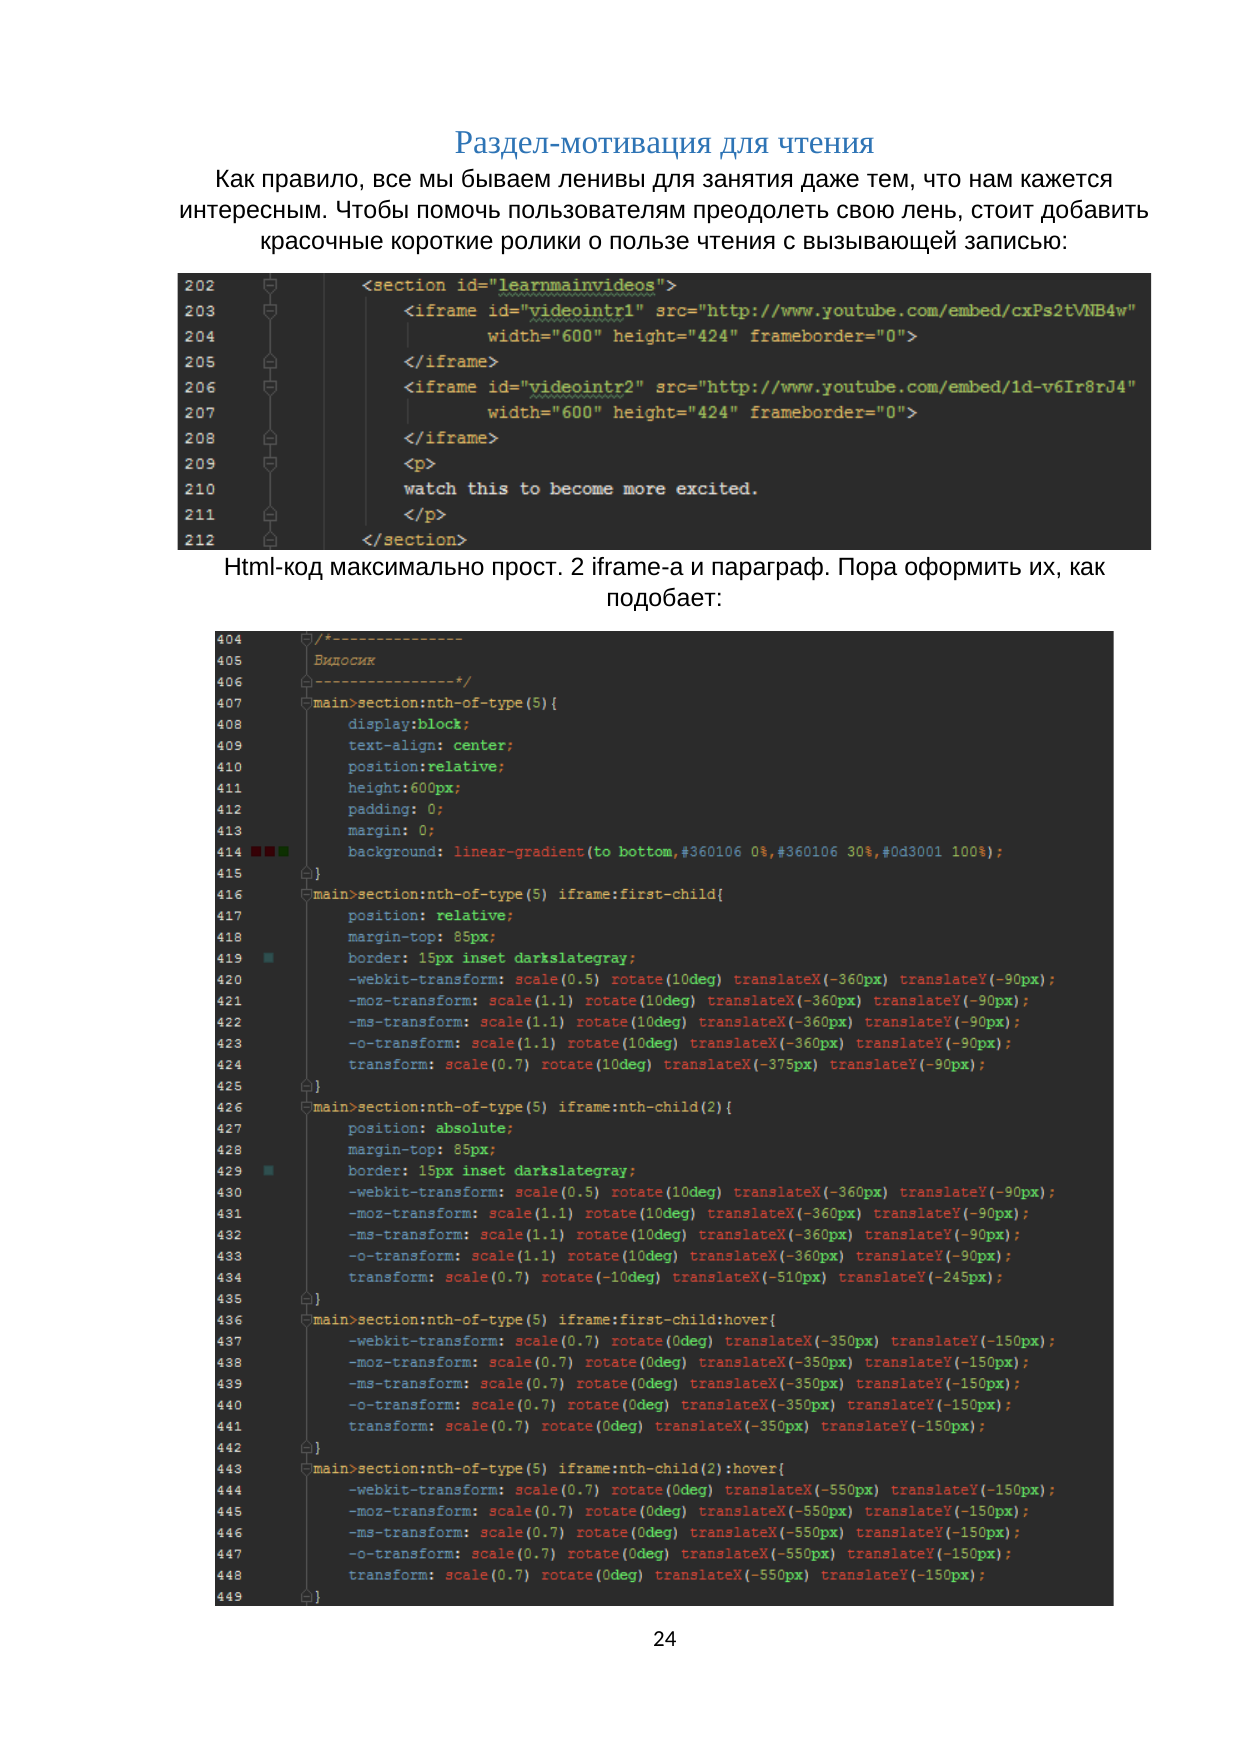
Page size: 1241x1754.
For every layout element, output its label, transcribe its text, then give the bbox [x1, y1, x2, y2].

subtitle Раздел-мотивация для чтения [177, 122, 1152, 161]
text Html-код максимально прост. 2 iframe-а и параграф. Пора оформить их, как подобает: [177, 550, 1152, 612]
picture [215, 631, 1114, 1606]
text Как правило, все мы бываем ленивы для занятия даже тем, что нам кажется интересным. Чтобы помочь пользователям преодолеть свою лень, стоит добавить красочные короткие ролики о пользе чтения с вызывающей записью: [177, 164, 1152, 254]
picture [177, 273, 1152, 550]
